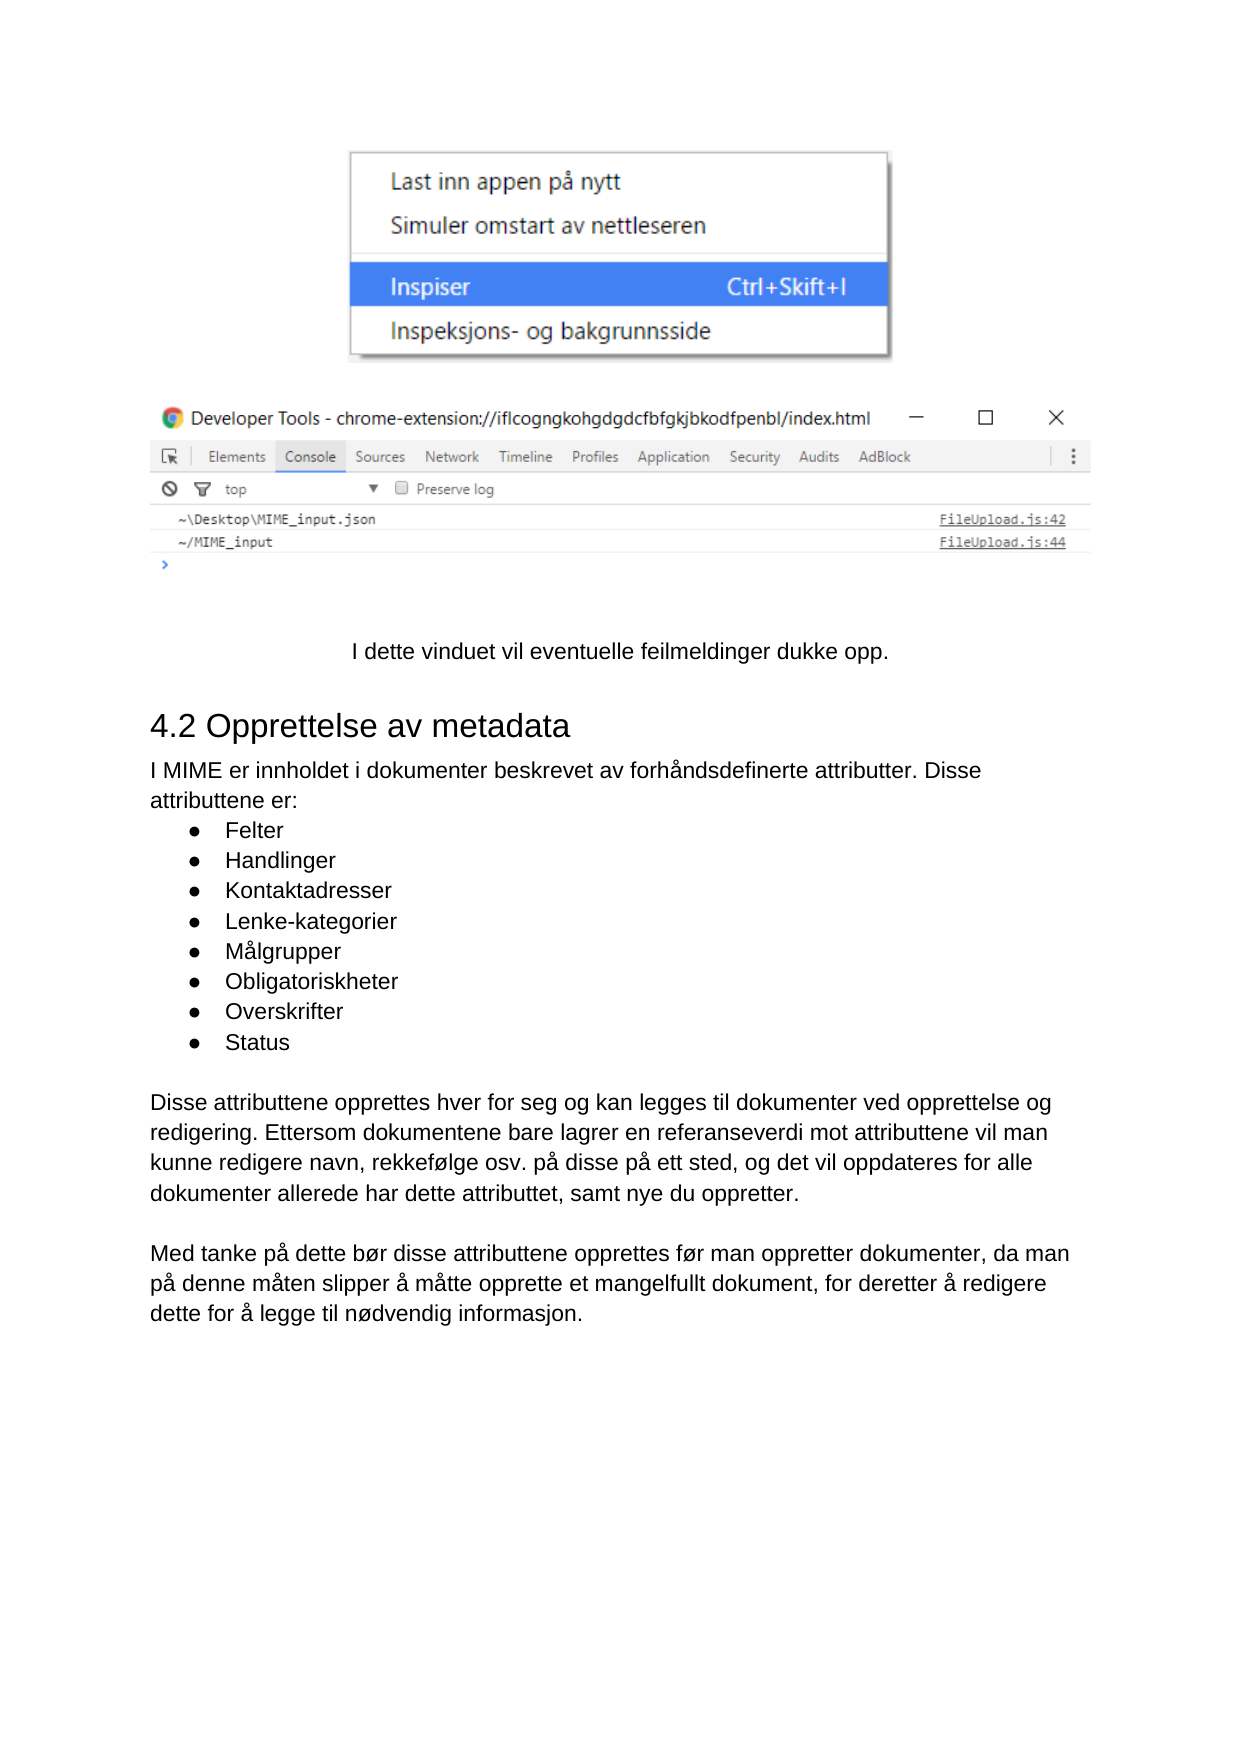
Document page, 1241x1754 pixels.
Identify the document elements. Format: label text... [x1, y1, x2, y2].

text Med tanke på dette bør disse attributtene opprettes før man oppretter dokumenter, da man på denne måten slipper å måtte opprette et mangelfullt dokument, for deretter å redigere dette for å legge til nødvendig informasjon. [150, 1240, 1090, 1327]
text I MIME er innholdet i dokumenter beskrevet av forhåndsdefinerte attributter. Disse attributtene er: [150, 757, 1090, 813]
text I dette vinduet vil eventuelle feilmeldinger dukke opp. [150, 638, 1090, 664]
list Kontaktadresser [187, 877, 1090, 904]
list Lenke-kategorier [187, 908, 1090, 934]
subtitle 4.2 Opprettelse av metadata [150, 706, 1090, 744]
list Status [187, 1028, 1090, 1055]
list Handlinger [187, 847, 1090, 873]
text Disse attributtene opprettes hver for seg og kan legges til dokumenter ved opprettelse og redigering. Ettersom dokumentene bare lagrer en referanseverdi mot attributtene vil man kunne redigere navn, rekkefølge osv. på disse på ett sted, og det vil oppdateres for alle dokumenter allerede har dette attributtet, samt nye du oppretter. [150, 1089, 1090, 1206]
list Overskrifter [187, 998, 1090, 1024]
list Obligatoriskheter [187, 968, 1090, 994]
picture [150, 396, 1091, 634]
picture [347, 150, 893, 363]
list Målgrupper [187, 938, 1090, 964]
list Felter [187, 817, 1090, 843]
